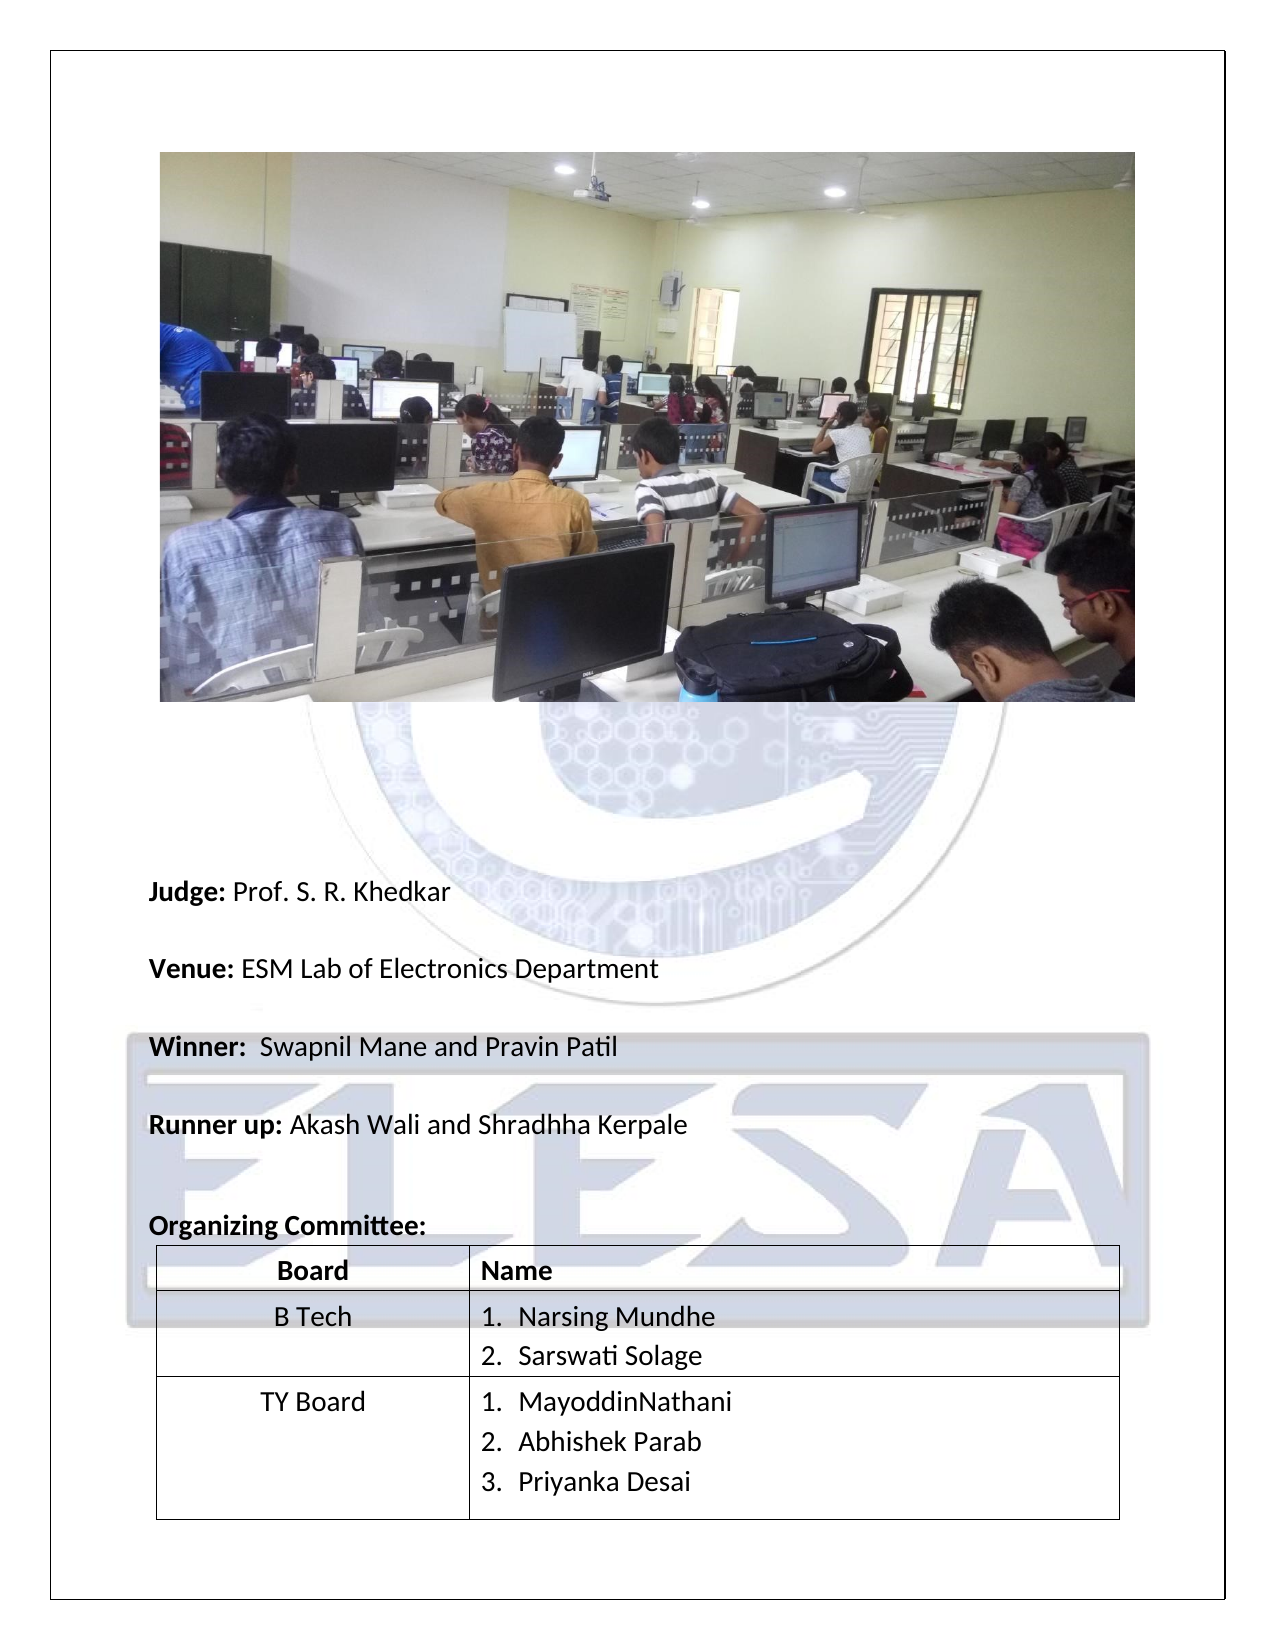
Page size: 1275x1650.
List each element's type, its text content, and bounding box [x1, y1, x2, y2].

text Organizing Committee: [148, 1207, 1136, 1242]
table_header Board [157, 1246, 469, 1290]
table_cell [470, 1377, 1119, 1519]
table_cell Narsing Mundhe Sarswati Solage [470, 1291, 1119, 1376]
table_header Name [470, 1246, 1119, 1290]
table_cell B Tech [157, 1291, 469, 1376]
text Winner: Swapnil Mane and Pravin Patil [148, 1028, 1126, 1064]
text Venue: ESM Lab of Electronics Department [148, 951, 1126, 986]
text Judge: Prof. S. R. Khedkar [148, 873, 1126, 908]
table_cell TY Board [157, 1377, 469, 1519]
text Runner up: Akash Wali and Shradhha Kerpale [148, 1106, 1126, 1141]
picture [0, 24, 1275, 1625]
